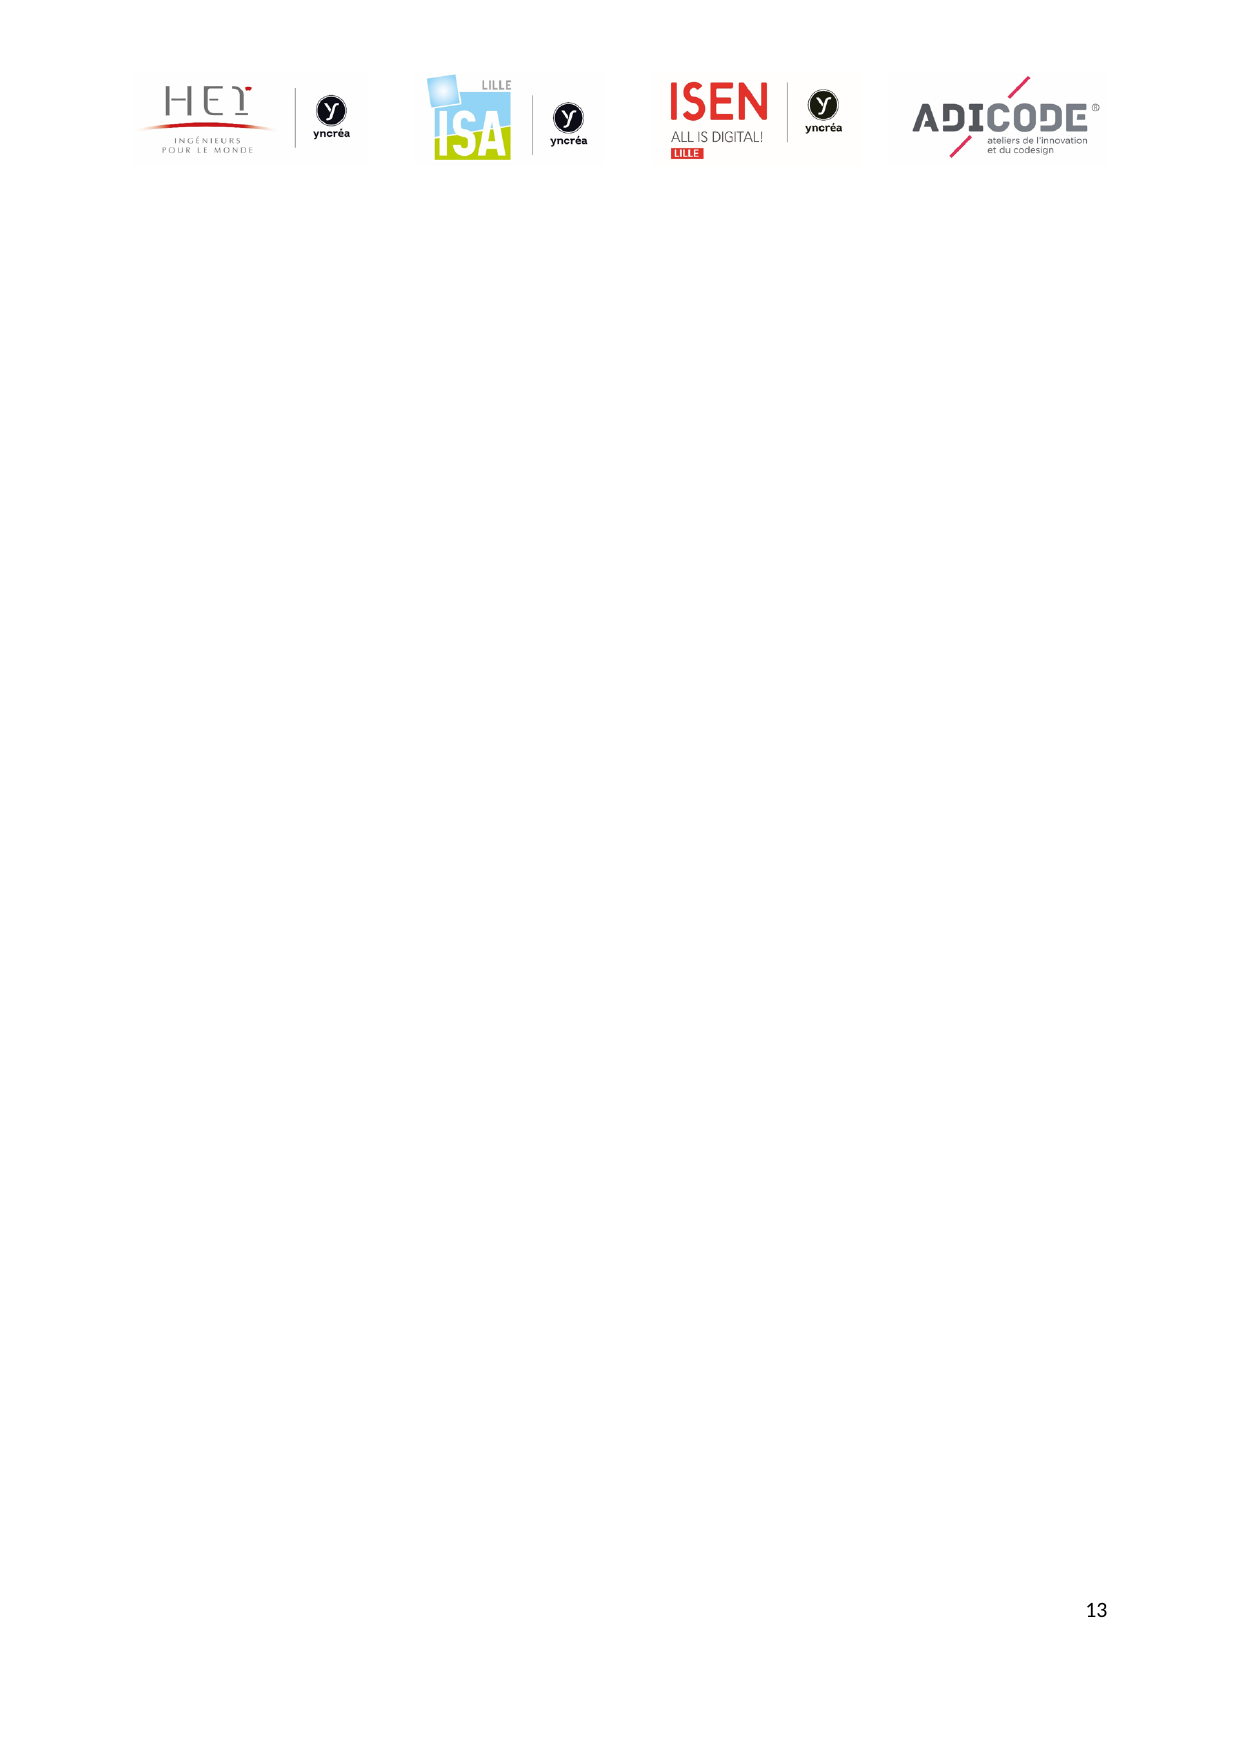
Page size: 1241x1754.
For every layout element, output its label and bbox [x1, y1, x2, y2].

picture [132, 73, 1108, 166]
